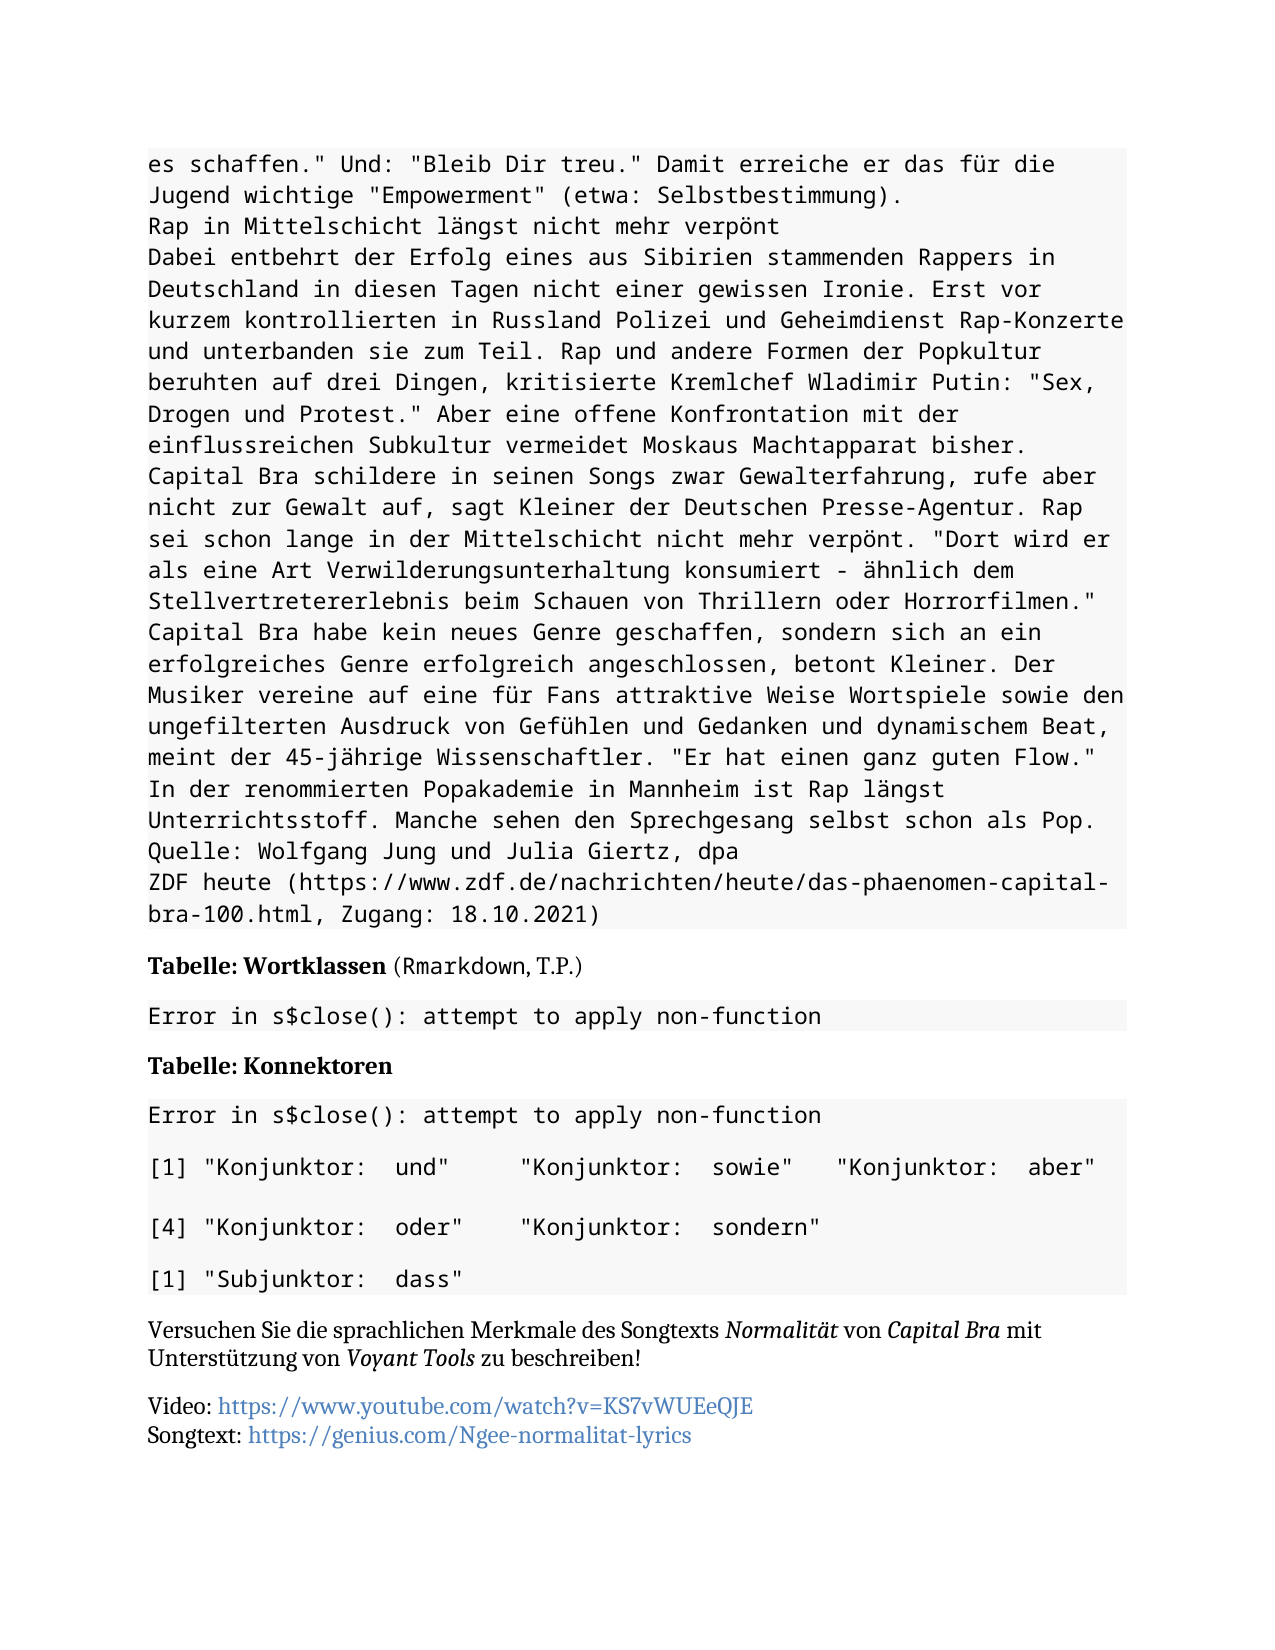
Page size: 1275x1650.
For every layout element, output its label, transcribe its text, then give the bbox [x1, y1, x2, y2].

text [1] "Konjunktor: und" "Konjunktor: sowie" "Konjunktor: aber" [4] "Konjunktor: oder" "Konjunktor: sondern" [148, 1151, 1127, 1243]
text Error in s$close(): attempt to apply non-function [148, 1099, 1127, 1131]
text [1] "Subjunktor: dass" [148, 1263, 1127, 1295]
text Tabelle: Wortklassen (Rmarkdown, T.P.) [148, 950, 1127, 981]
text Video: https://www.youtube.com/watch?v=KS7vWUEeQJE Songtext: https://genius.com/Ngee-normalitat-lyrics [148, 1392, 1127, 1449]
text Versuchen Sie die sprachlichen Merkmale des Songtexts Normalität von Capital Bra mit Unterstützung von Voyant Tools zu beschreiben! [148, 1316, 1127, 1373]
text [148, 148, 1127, 929]
text Error in s$close(): attempt to apply non-function [148, 1000, 1127, 1031]
text Tabelle: Konnektoren [148, 1052, 1127, 1081]
